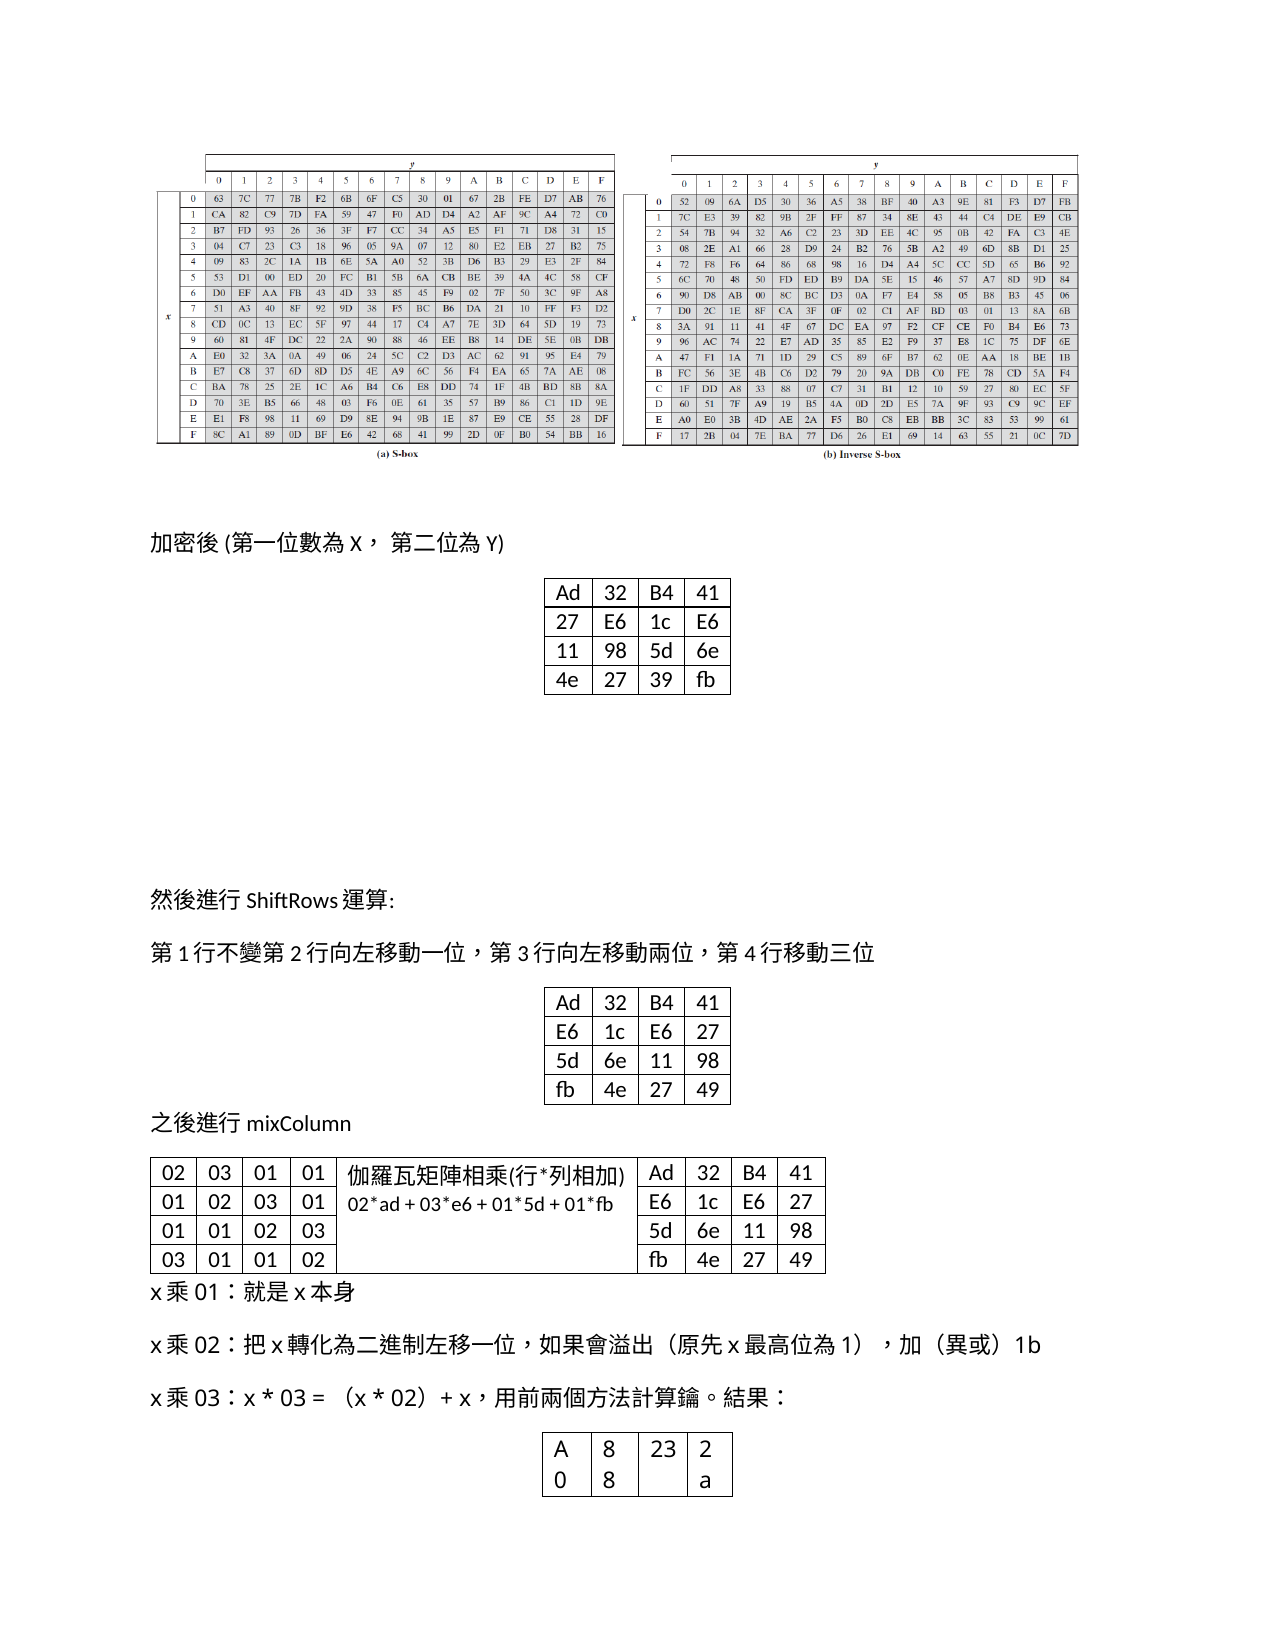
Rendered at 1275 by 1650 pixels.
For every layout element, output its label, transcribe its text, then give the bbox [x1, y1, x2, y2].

table_cell 98 [685, 1046, 730, 1074]
table_header 01 [291, 1158, 336, 1186]
table_cell 02 [197, 1187, 242, 1215]
table_cell 4e [593, 1075, 638, 1103]
table_header 32 [593, 579, 638, 606]
table_cell 01 [151, 1187, 196, 1215]
table_cell 1c [639, 608, 684, 636]
table_cell 5d [545, 1046, 592, 1074]
table_header B4 [639, 988, 684, 1016]
table_header Ad [638, 1158, 685, 1186]
table_header 23 [639, 1433, 687, 1496]
table_cell 98 [593, 637, 638, 664]
table_cell 5d [639, 637, 684, 664]
text 加密後 (第一位數為X， 第二位為Y) [150, 525, 1125, 558]
table_cell 03 [243, 1187, 290, 1215]
table_header A0 [543, 1433, 591, 1496]
table_cell 5d [638, 1216, 685, 1244]
table_cell fb [685, 666, 730, 694]
table_cell 11 [545, 637, 592, 664]
table_cell 4e [545, 666, 592, 694]
table_cell 1c [593, 1017, 638, 1045]
table_cell 49 [685, 1075, 730, 1103]
table_cell fb [545, 1075, 592, 1103]
table_header 伽羅瓦矩陣相乘(行*列相加) 02*ad + 03*e6 + 01*5d + 01*fb [337, 1158, 637, 1273]
text x乘02：把x轉化為二進制左移一位，如果會溢出（原先x最高位為1），加（異或）1b [150, 1327, 1125, 1360]
table_cell 27 [778, 1187, 825, 1215]
table_cell fb [638, 1245, 685, 1273]
table_cell 01 [197, 1216, 242, 1244]
table_cell E6 [545, 1017, 592, 1045]
table_cell 01 [291, 1187, 336, 1215]
table_cell 02 [291, 1245, 336, 1273]
table_cell E6 [639, 1017, 684, 1045]
table_header 03 [197, 1158, 242, 1186]
table_cell E6 [685, 608, 730, 636]
table_cell E6 [638, 1187, 685, 1215]
table_cell E6 [593, 608, 638, 636]
table_cell 01 [243, 1245, 290, 1273]
picture [150, 150, 1082, 460]
table_header 41 [685, 579, 730, 606]
table_cell 01 [151, 1216, 196, 1244]
text x乘01：就是x本身 [150, 1274, 1125, 1308]
table_cell 01 [197, 1245, 242, 1273]
table_cell 27 [732, 1245, 777, 1273]
table_cell 1c [686, 1187, 731, 1215]
table_cell 11 [639, 1046, 684, 1074]
table_header 01 [243, 1158, 290, 1186]
table_cell 03 [291, 1216, 336, 1244]
table_header 41 [685, 988, 730, 1016]
table_header 88 [592, 1433, 638, 1496]
table_cell 27 [545, 608, 592, 636]
table_cell 27 [593, 666, 638, 694]
table_header 02 [151, 1158, 196, 1186]
text 第1行不變第2行向左移動一位，第3行向左移動兩位，第4行移動三位 [150, 935, 1125, 968]
table_cell 39 [639, 666, 684, 694]
table_cell 6e [593, 1046, 638, 1074]
table_cell 27 [639, 1075, 684, 1103]
table_cell 03 [151, 1245, 196, 1273]
text 之後進行mixColumn [150, 1104, 1125, 1138]
table_cell 6e [685, 637, 730, 664]
table_cell 49 [778, 1245, 825, 1273]
table_header Ad [545, 579, 592, 606]
table_header B4 [639, 579, 684, 606]
table_cell 02 [243, 1216, 290, 1244]
table_header 2a [688, 1433, 732, 1496]
text 然後進行ShiftRows運算: [150, 882, 1125, 915]
table_cell 6e [686, 1216, 731, 1244]
text x乘03：x * 03 = （x * 02）+ x，用前兩個方法計算鑰。結果： [150, 1379, 1125, 1413]
table_cell 11 [732, 1216, 777, 1244]
table_header 41 [778, 1158, 825, 1186]
table_cell 4e [686, 1245, 731, 1273]
table_cell E6 [732, 1187, 777, 1215]
table_header B4 [732, 1158, 777, 1186]
table_header 32 [686, 1158, 731, 1186]
table_header Ad [545, 988, 592, 1016]
table_cell 98 [778, 1216, 825, 1244]
table_header 32 [593, 988, 638, 1016]
table_cell 27 [685, 1017, 730, 1045]
